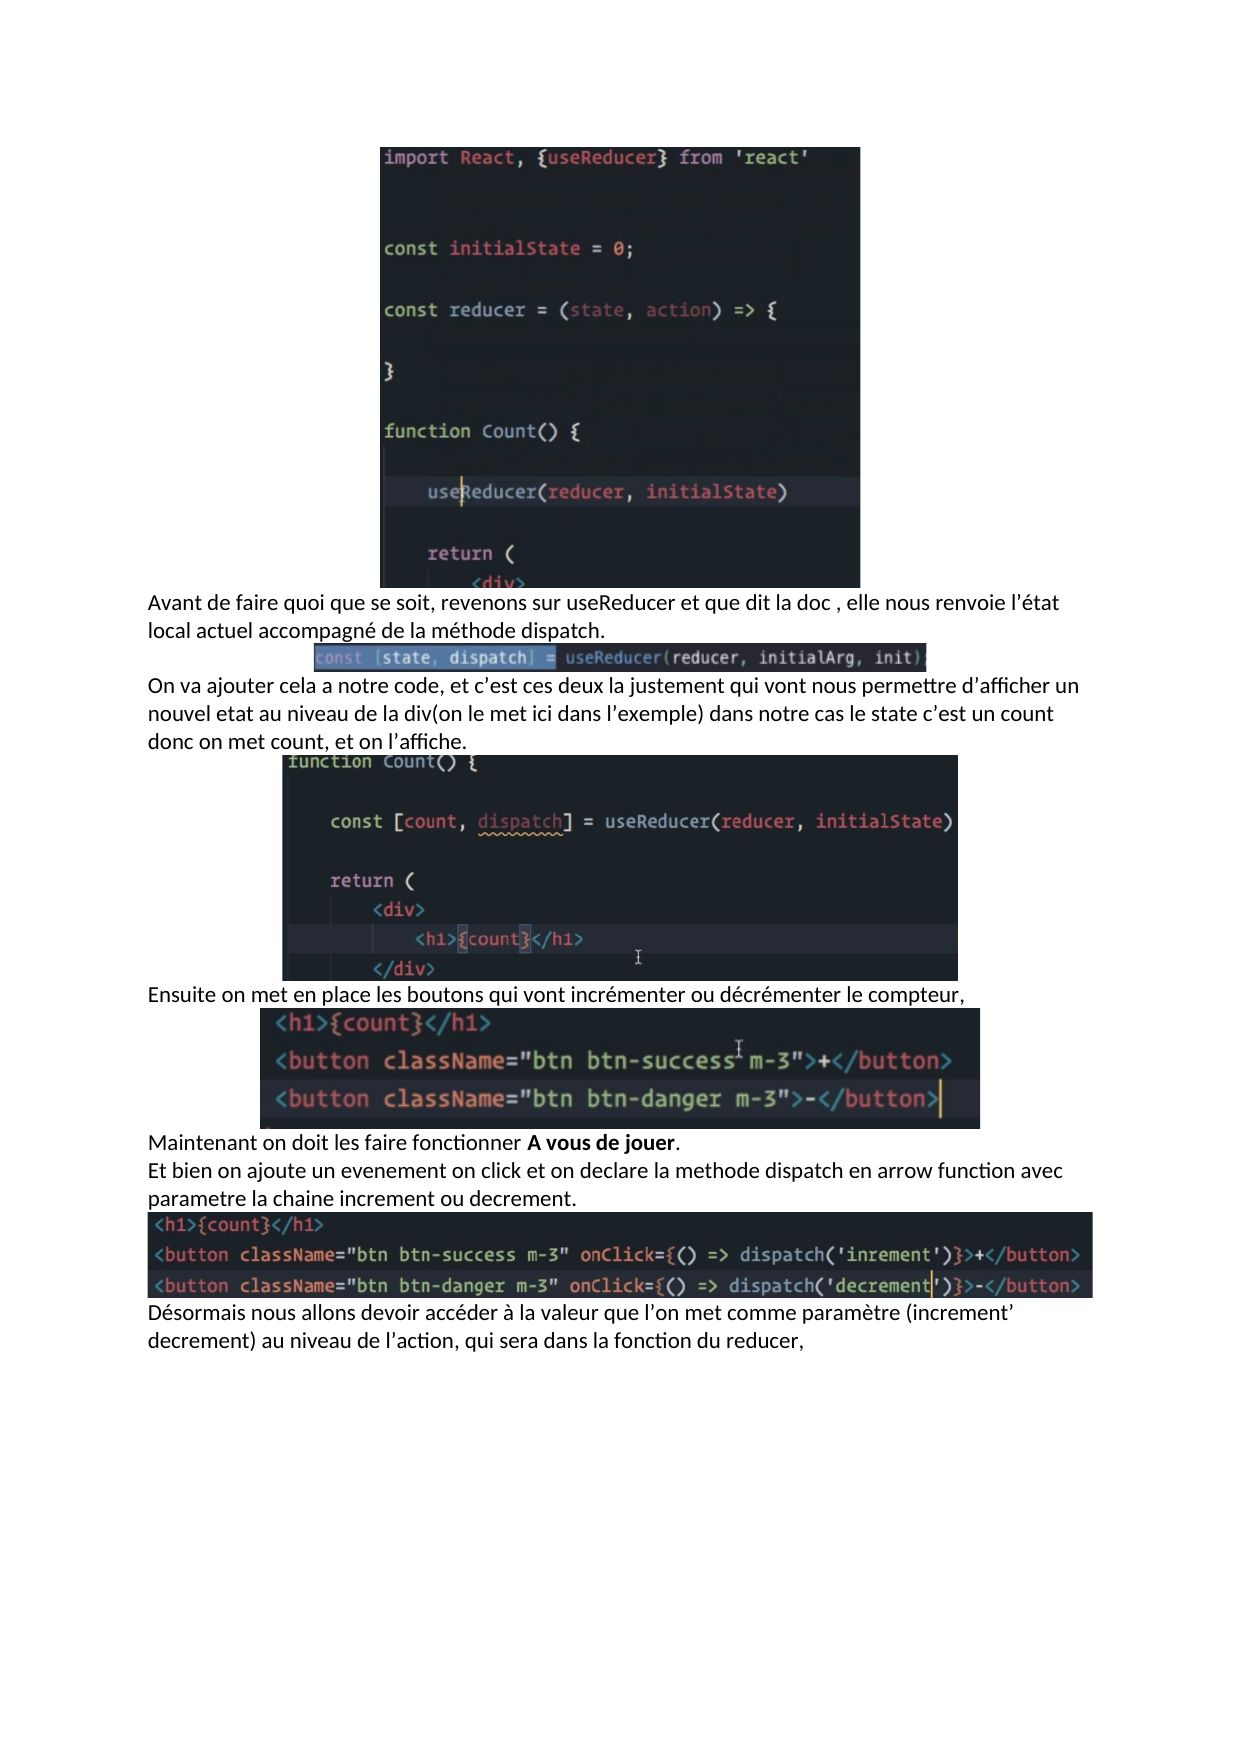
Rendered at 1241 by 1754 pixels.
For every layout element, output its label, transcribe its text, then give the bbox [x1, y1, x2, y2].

picture [260, 1008, 981, 1129]
text Maintenant on doit les faire fonctionner A vous de jouer. [148, 1128, 1093, 1156]
picture [147, 1212, 1093, 1298]
picture [282, 755, 958, 981]
text Ensuite on met en place les boutons qui vont incrémenter ou décrémenter le compteur, [148, 980, 1093, 1008]
text On va ajouter cela a notre code, et c’est ces deux la justement qui vont nous permettre d’afficher un nouvel etat au niveau de la div(on le met ici dans l’exemple) dans notre cas le state c’est un count donc on met count, et on l’affiche. [148, 671, 1093, 756]
text Avant de faire quoi que se soit, revenons sur useReducer et que dit la doc , elle nous renvoie l’état local actuel accompagné de la méthode dispatch. [148, 588, 1093, 644]
text Et bien on ajoute un evenement on click et on declare la methode dispatch en arrow function avec parametre la chaine increment ou decrement. [148, 1156, 1093, 1212]
picture [313, 643, 927, 672]
text Désormais nous allons devoir accéder à la valeur que l’on met comme paramètre (increment’ decrement) au niveau de l’action, qui sera dans la fonction du reducer, [148, 1298, 1093, 1354]
picture [380, 147, 861, 588]
